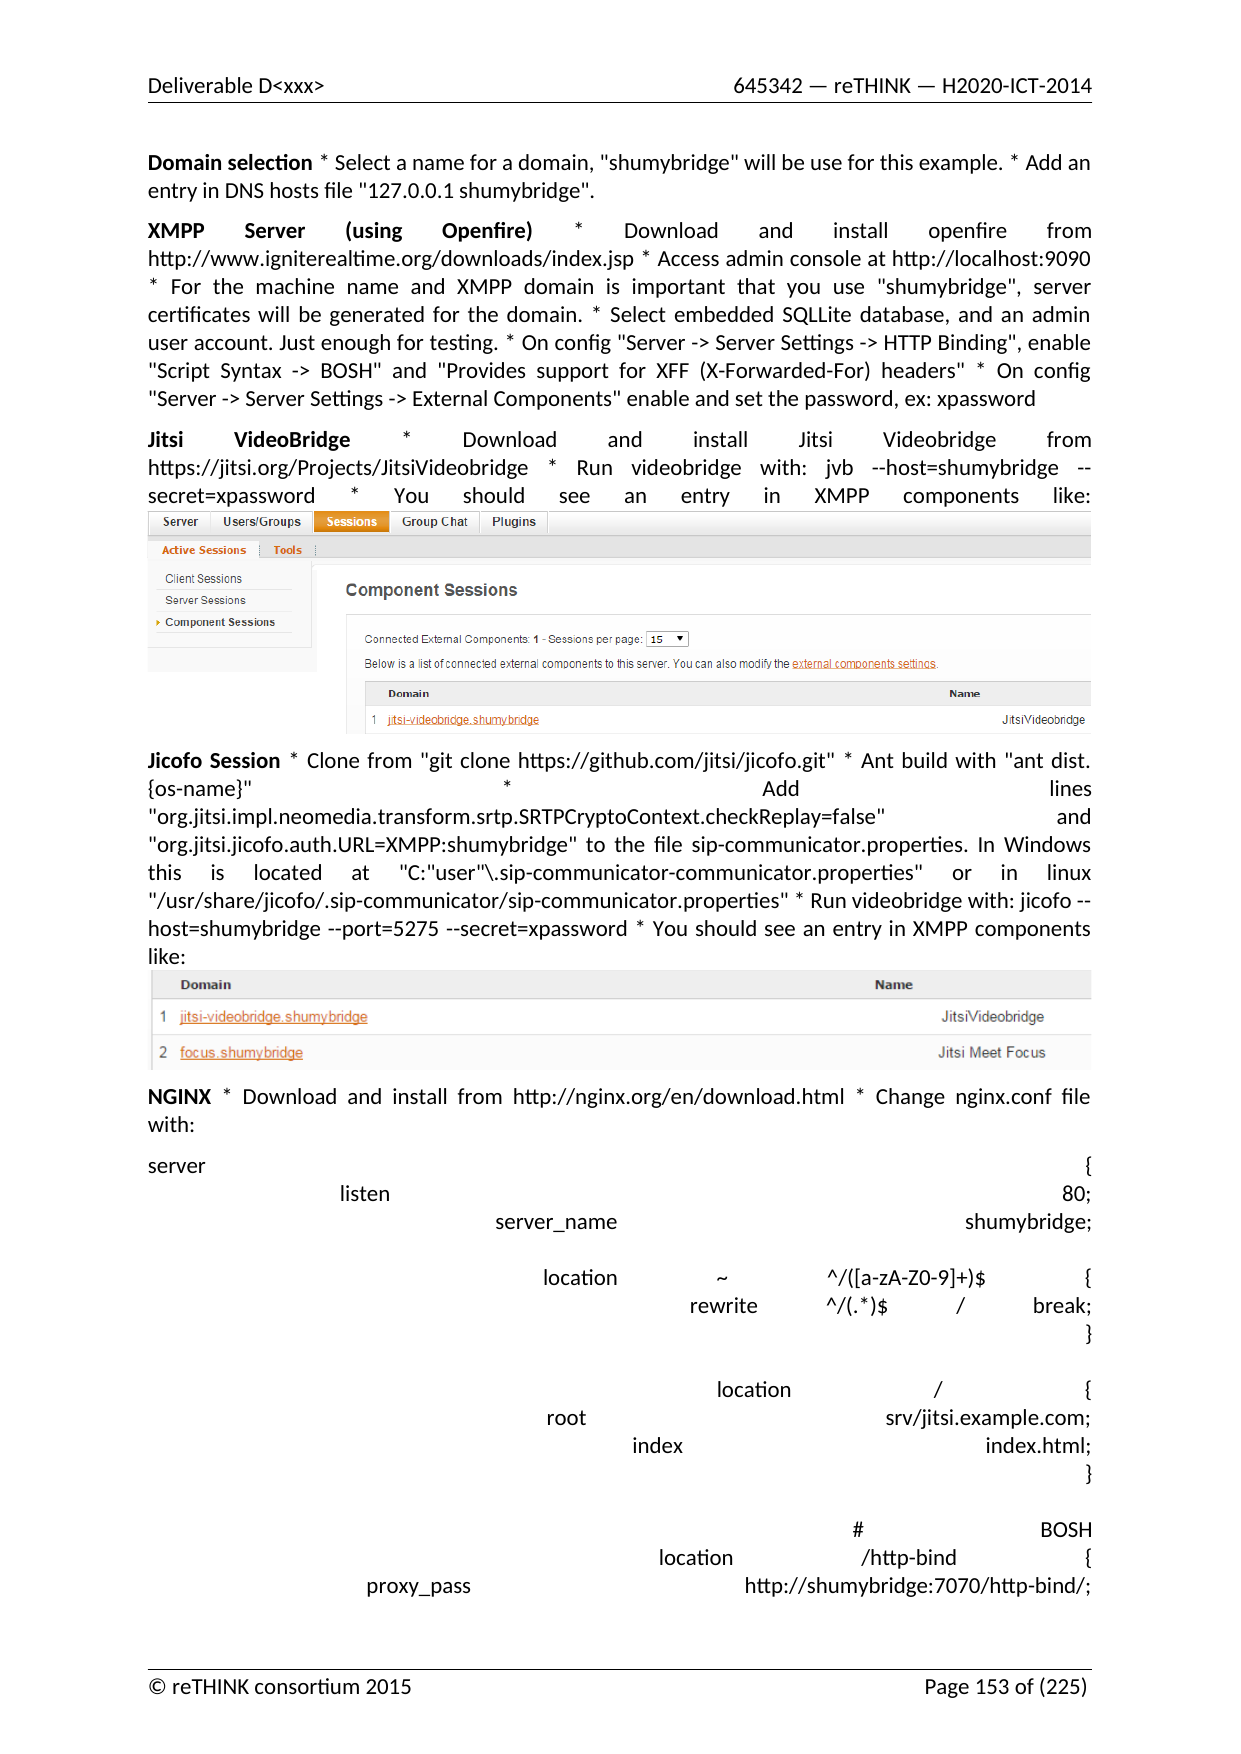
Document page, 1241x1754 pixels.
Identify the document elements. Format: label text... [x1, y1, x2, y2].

text NGINX * Download and install from http://nginx.org/en/download.html * Change nginx.conf file with: [148, 1082, 1092, 1138]
text Jicofo Session * Clone from "git clone https://github.com/jitsi/jicofo.git" * Ant build with "ant dist.{os-name}" * Add lines "org.jitsi.impl.neomedia.transform.srtp.SRTPCryptoContext.checkReplay=false" and "org.jitsi.jicofo.auth.URL=XMPP:shumybridge" to the file sip-communicator.properties. In Windows this is located at "C:"user"\.sip-communicator-communicator.properties" or in linux "/usr/share/jicofo/.sip-communicator/sip-communicator.properties" * Run videobridge with: jicofo --host=shumybridge --port=5275 --secret=xpassword * You should see an entry in XMPP components like: [148, 746, 1092, 970]
picture [147, 970, 1092, 1070]
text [148, 1151, 1092, 1599]
picture [147, 508, 1092, 734]
text Domain selection * Select a name for a domain, "shumybridge" will be use for this example. * Add an entry in DNS hosts file "127.0.0.1 shumybridge". [148, 148, 1092, 204]
text XMPP Server (using Openfire) * Download and install openfire from http://www.igniterealtime.org/downloads/index.jsp * Access admin console at http://localhost:9090 * For the machine name and XMPP domain is important that you use "shumybridge", server certificates will be generated for the domain. * Select embedded SQLLite database, and an admin user account. Just enough for testing. * On config "Server -> Server Settings -> HTTP Binding", enable "Script Syntax -> BOSH" and "Provides support for XFF (X-Forwarded-For) headers" * On config "Server -> Server Settings -> External Components" enable and set the password, ex: xpassword [148, 216, 1092, 412]
text Jitsi VideoBridge * Download and install Jitsi Videobridge from https://jitsi.org/Projects/JitsiVideobridge * Run videobridge with: jvb --host=shumybridge --secret=xpassword * You should see an entry in XMPP components like: [148, 425, 1092, 508]
